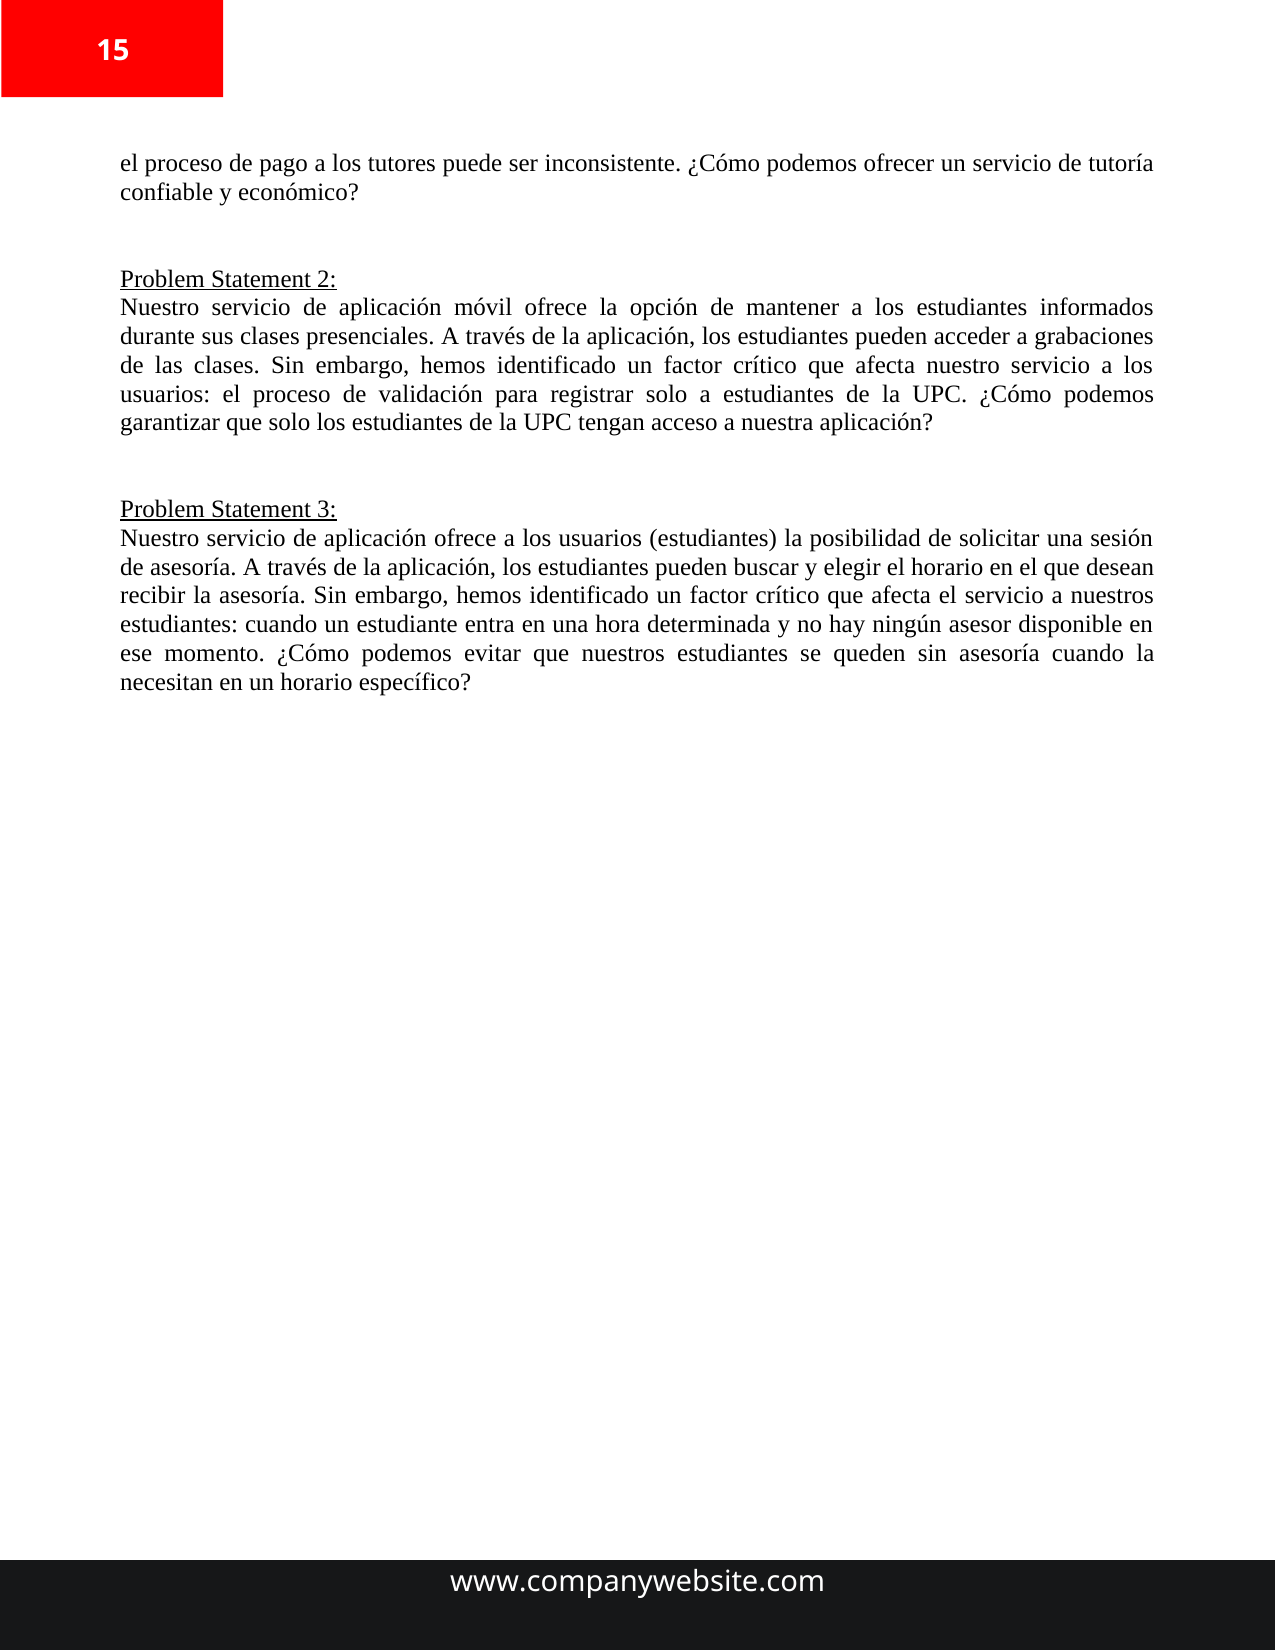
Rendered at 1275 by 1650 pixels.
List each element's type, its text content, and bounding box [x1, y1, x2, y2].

text Problem Statement 2: [120, 264, 1155, 292]
text Nuestro servicio de aplicación ofrece a los usuarios (estudiantes) la posibilidad de solicitar una sesión de asesoría. A través de la aplicación, los estudiantes pueden buscar y elegir el horario en el que desean recibir la asesoría. Sin embargo, hemos identificado un factor crítico que afecta el servicio a nuestros estudiantes: cuando un estudiante entra en una hora determinada y no hay ningún asesor disponible en ese momento. ¿Cómo podemos evitar que nuestros estudiantes se queden sin asesoría cuando la necesitan en un horario específico? [120, 523, 1155, 695]
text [120, 148, 1155, 206]
text Problem Statement 3: [120, 494, 1155, 523]
text Nuestro servicio de aplicación móvil ofrece la opción de mantener a los estudiantes informados durante sus clases presenciales. A través de la aplicación, los estudiantes pueden acceder a grabaciones de las clases. Sin embargo, hemos identificado un factor crítico que afecta nuestro servicio a los usuarios: el proceso de validación para registrar solo a estudiantes de la UPC. ¿Cómo podemos garantizar que solo los estudiantes de la UPC tengan acceso a nuestra aplicación? [120, 292, 1155, 436]
